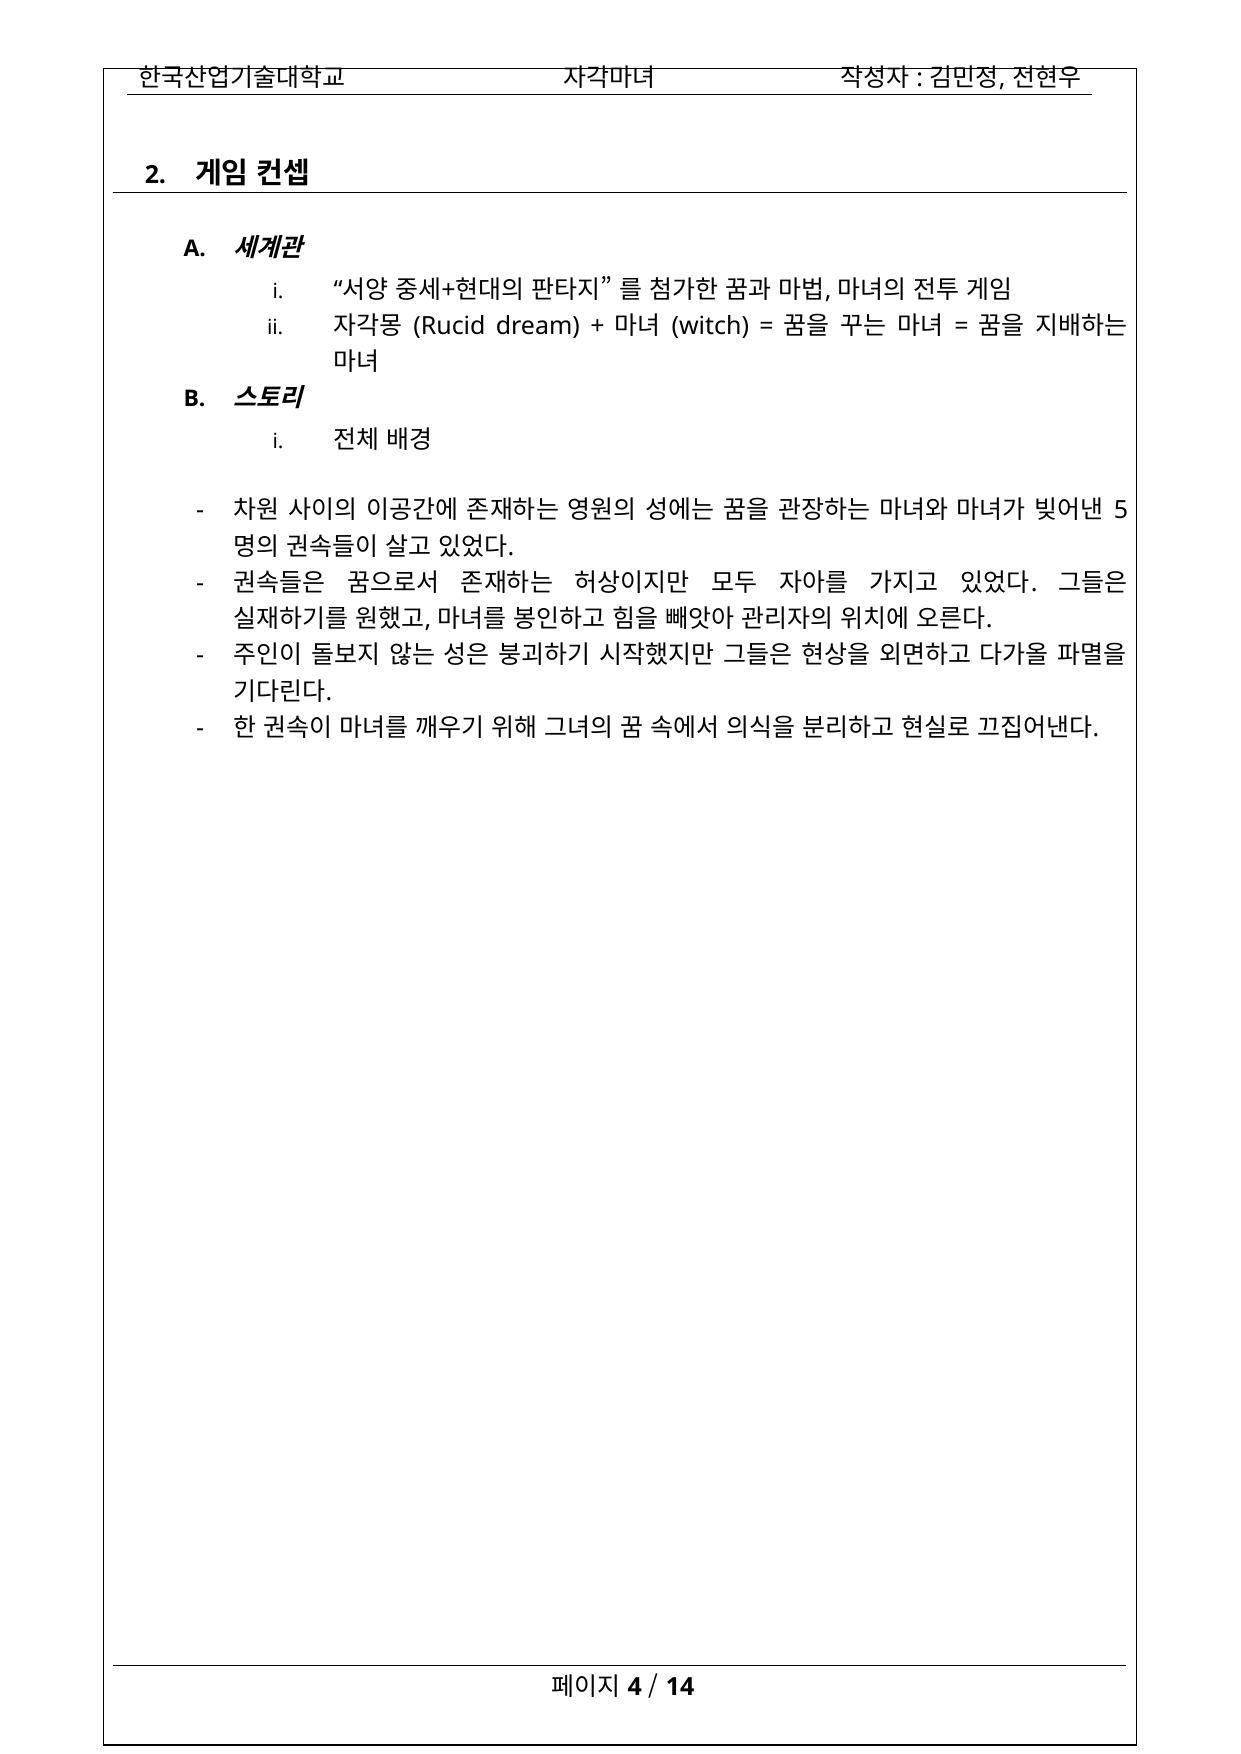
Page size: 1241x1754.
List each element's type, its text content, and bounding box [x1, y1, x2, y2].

list 한 권속이 마녀를 깨우기 위해 그녀의 꿈 속에서 의식을 분리하고 현실로 끄집어낸다. [196, 707, 1128, 743]
subtitle “서양 중세+현대의 판타지” 를 첨가한 꿈과 마법, 마녀의 전투 게임 [283, 269, 1128, 305]
list 주인이 돌보지 않는 성은 붕괴하기 시작했지만 그들은 현상을 외면하고 다가올 파멸을 기다린다. [196, 635, 1128, 707]
list 차원 사이의 이공간에 존재하는 영원의 성에는 꿈을 관장하는 마녀와 마녀가 빚어낸 5명의 권속들이 살고 있었다. [196, 490, 1128, 562]
subtitle 스토리 [183, 378, 1128, 414]
subtitle 세계관 [183, 227, 1128, 264]
subtitle 전체 배경 [283, 419, 1128, 456]
table_header 게임 컨셉 [113, 150, 1127, 192]
list 권속들은 꿈으로서 존재하는 허상이지만 모두 자아를 가지고 있었다. 그들은 실재하기를 원했고, 마녀를 봉인하고 힘을 빼앗아 관리자의 위치에 오른다. [196, 562, 1128, 635]
subtitle 자각몽 (Rucid dream) + 마녀 (witch) = 꿈을 꾸는 마녀 = 꿈을 지배하는 마녀 [283, 305, 1128, 378]
